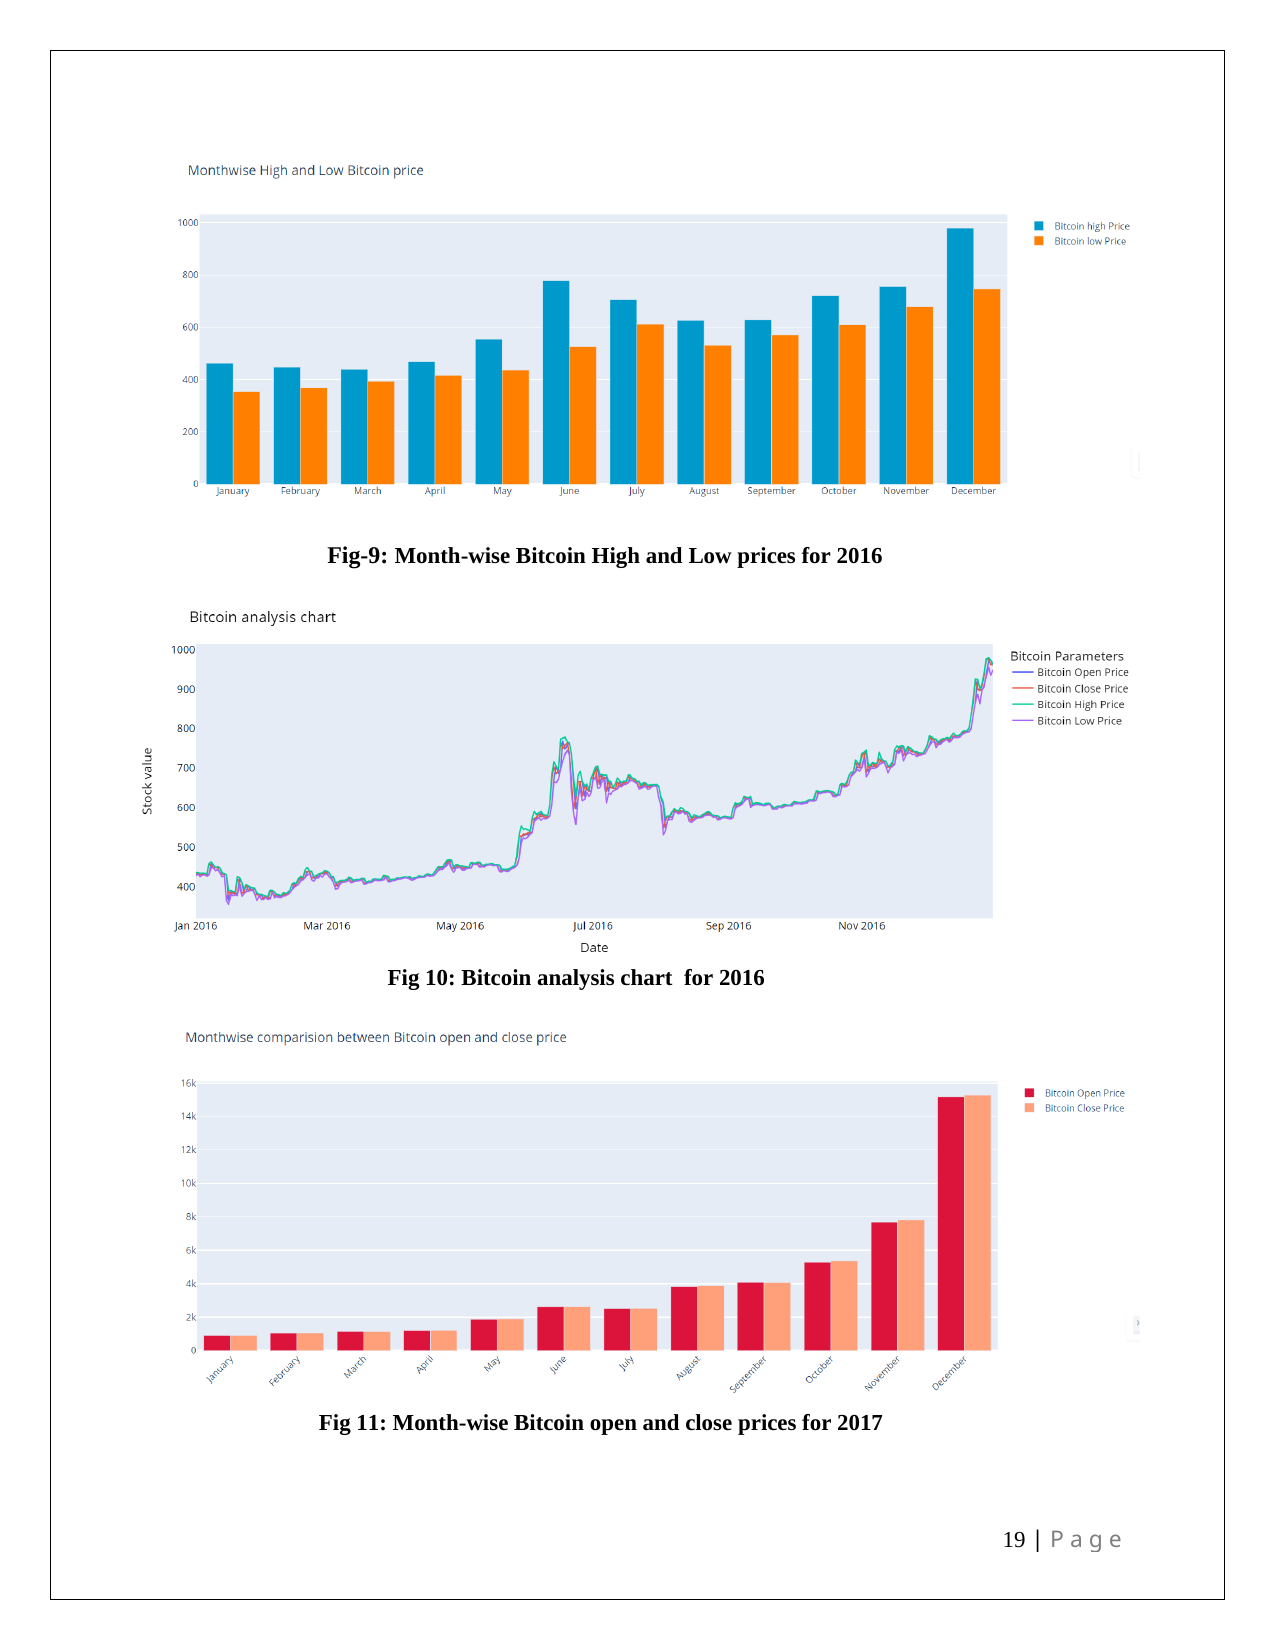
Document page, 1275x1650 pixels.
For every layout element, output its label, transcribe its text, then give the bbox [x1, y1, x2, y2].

text Fig 11: Month-wise Bitcoin open and close prices for 2017 [135, 1410, 1139, 1436]
picture [135, 1017, 1140, 1410]
text Fig 10: Bitcoin analysis chart for 2016 [135, 964, 1139, 990]
text Fig-9: Month-wise Bitcoin High and Low prices for 2016 [135, 542, 1139, 569]
picture [135, 143, 1140, 542]
picture [135, 596, 1140, 964]
